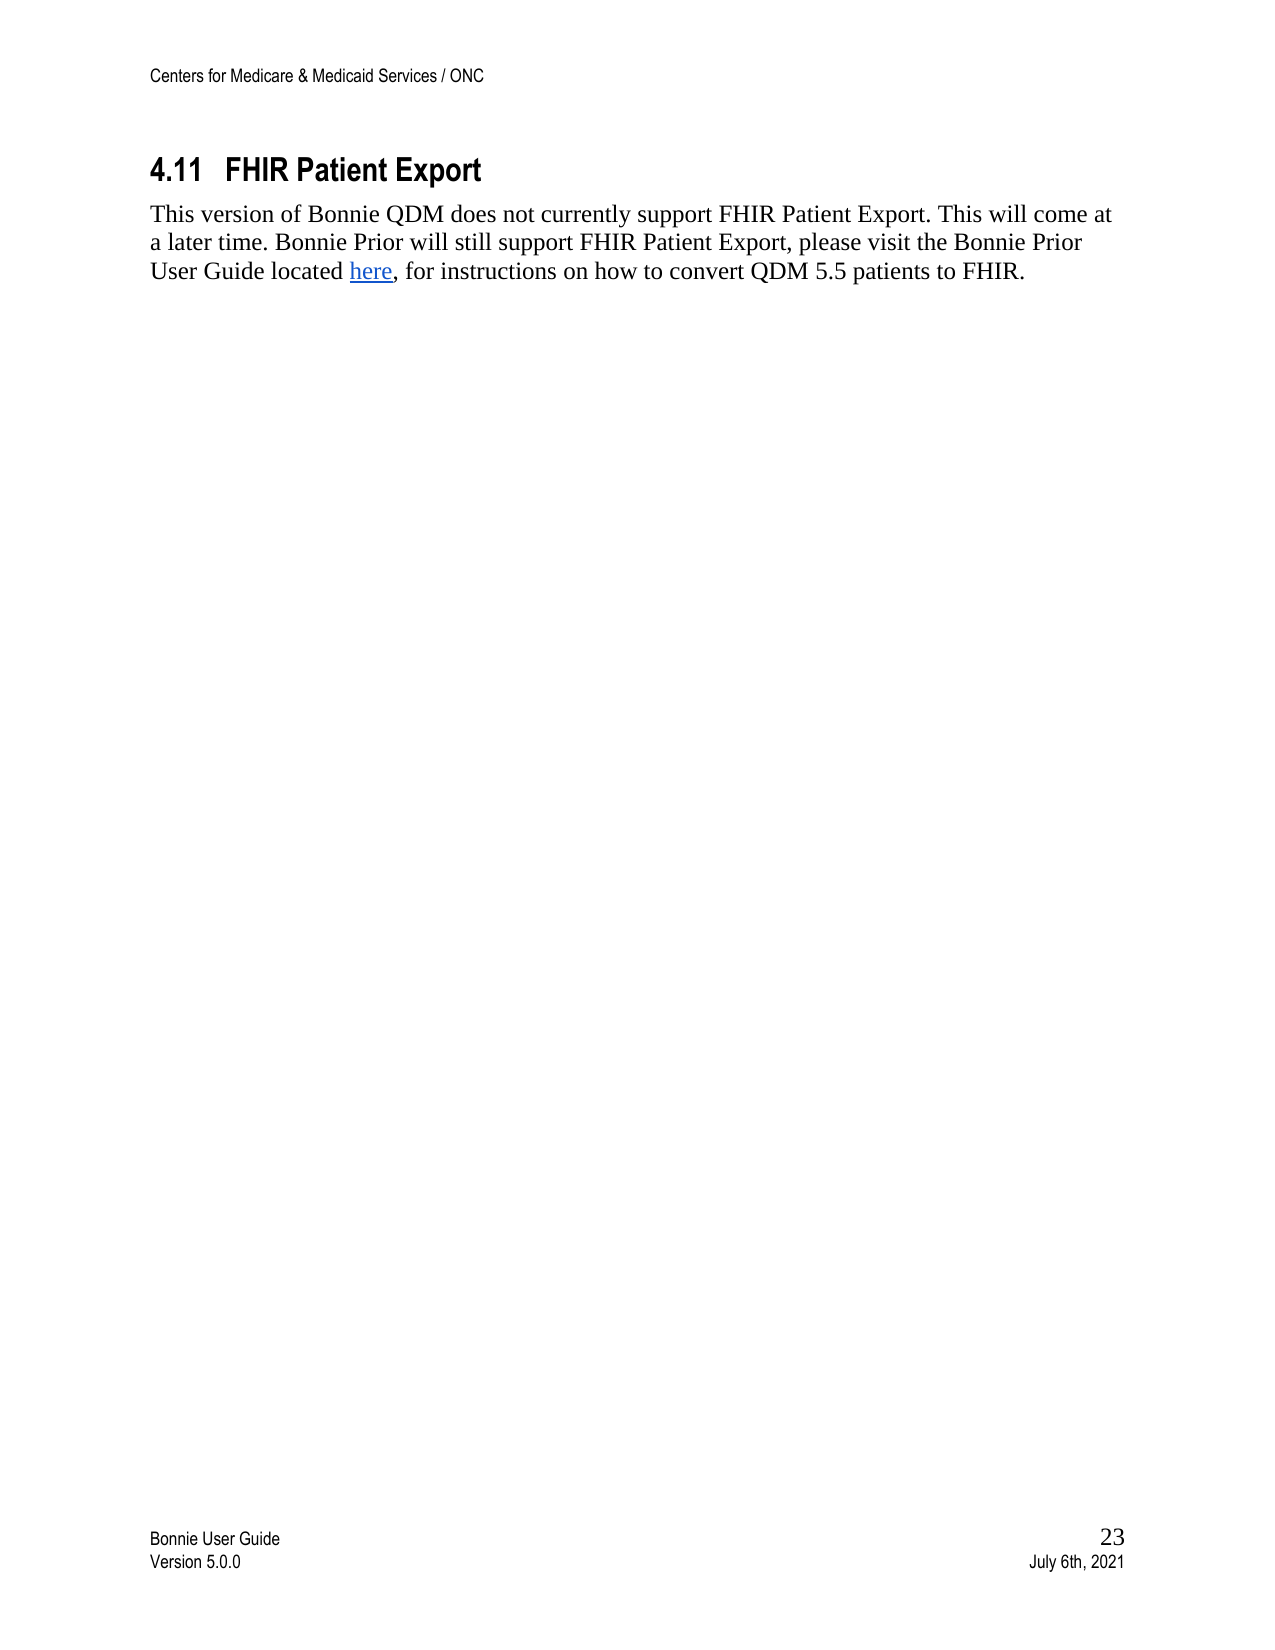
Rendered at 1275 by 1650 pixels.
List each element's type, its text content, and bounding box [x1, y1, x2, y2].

subtitle FHIR Patient Export [150, 150, 1125, 188]
text This version of Bonnie QDM does not currently support FHIR Patient Export. This will come at a later time. Bonnie Prior will still support FHIR Patient Export, please visit the Bonnie Prior User Guide located here, for instructions on how to convert QDM 5.5 patients to FHIR. [150, 199, 1125, 285]
